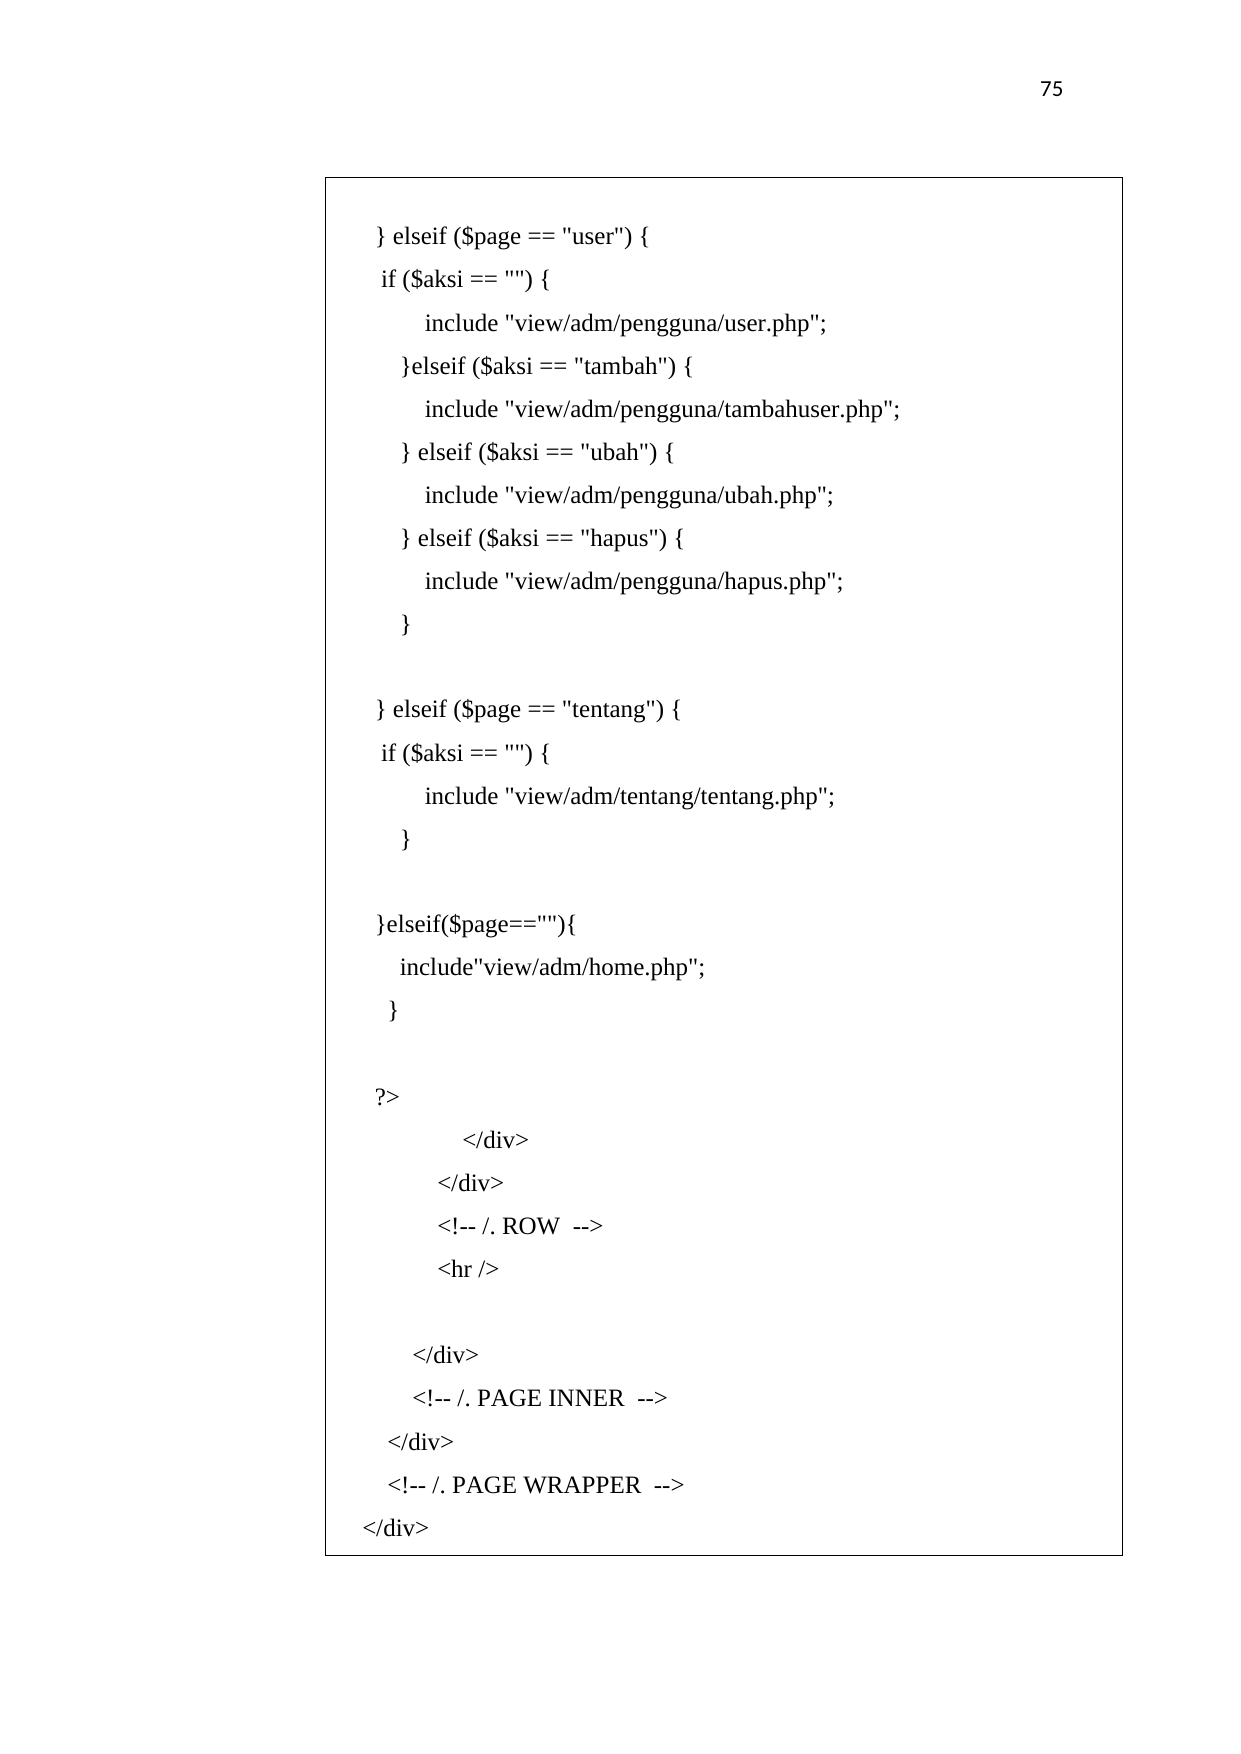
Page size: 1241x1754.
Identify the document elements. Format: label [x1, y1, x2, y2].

table_header [326, 178, 1122, 1555]
